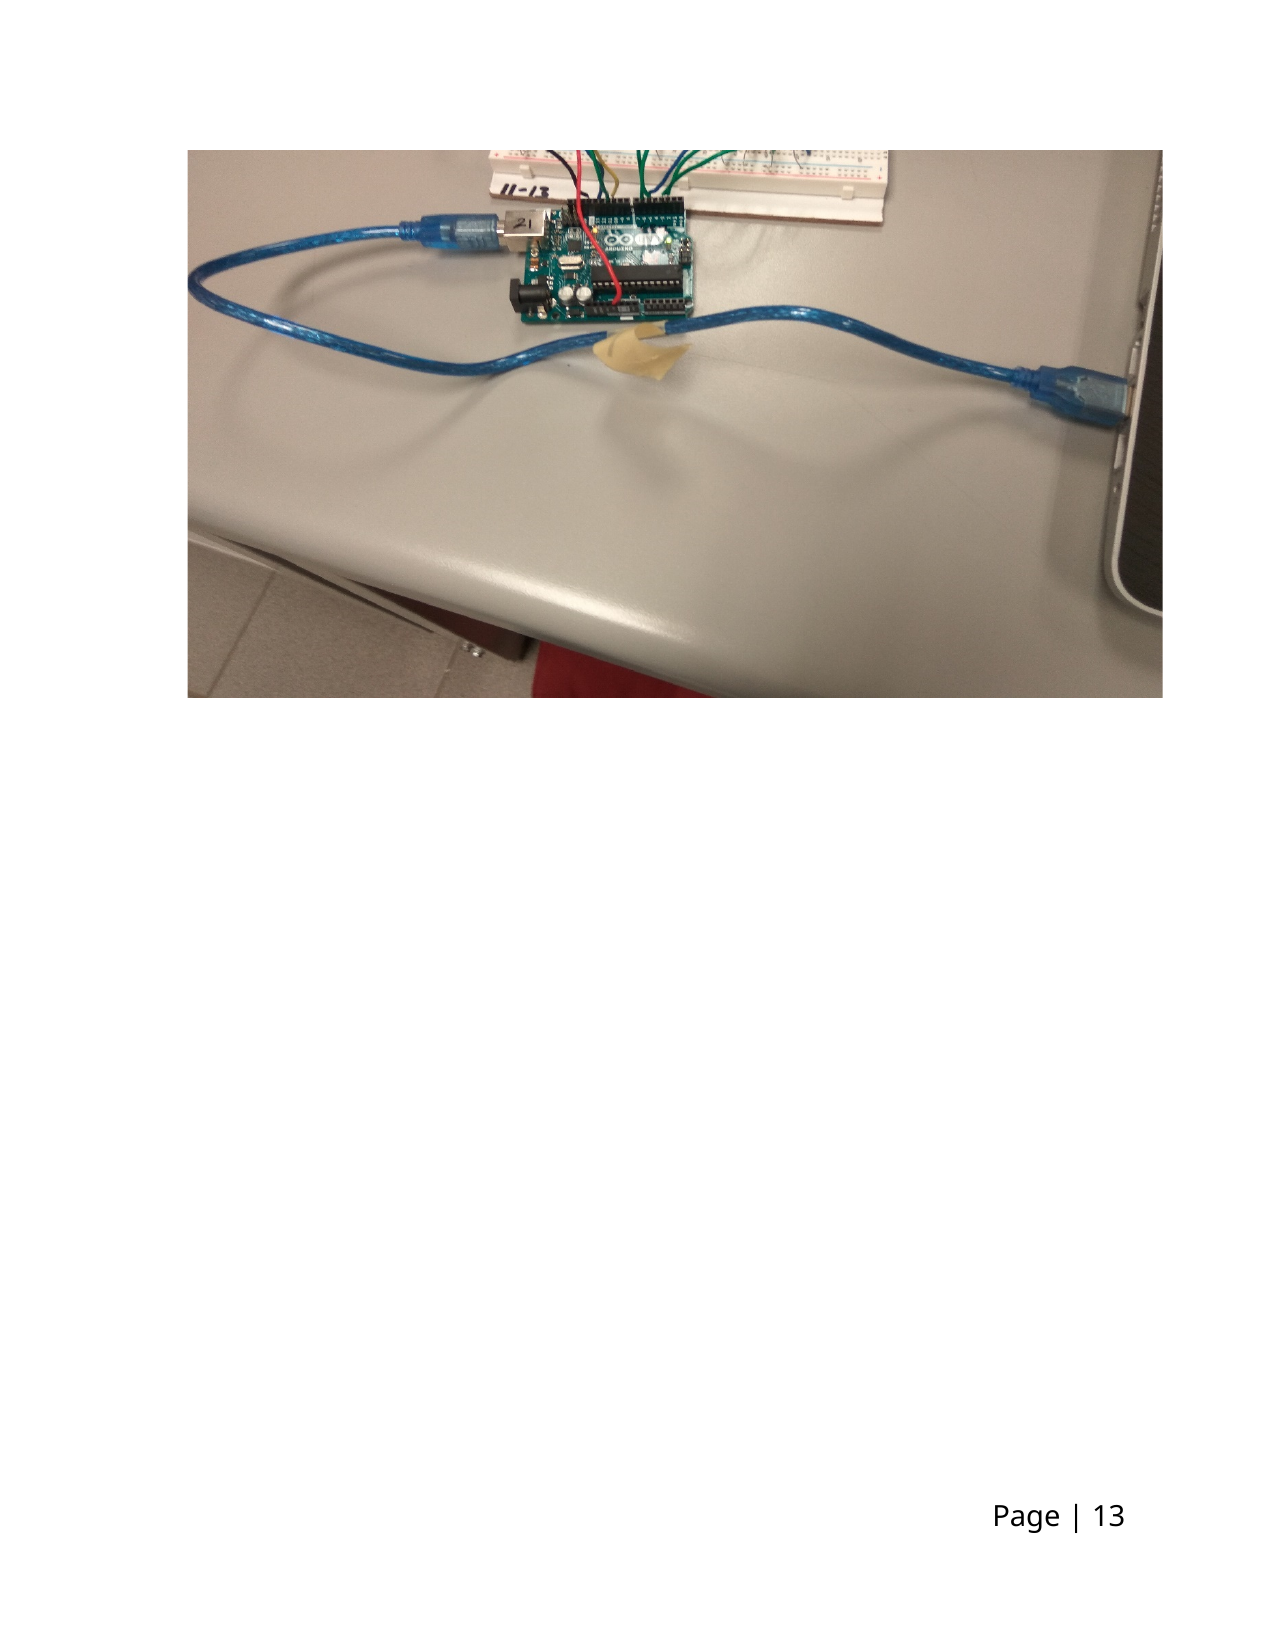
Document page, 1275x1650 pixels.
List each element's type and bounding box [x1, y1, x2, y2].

picture [187, 150, 1163, 698]
